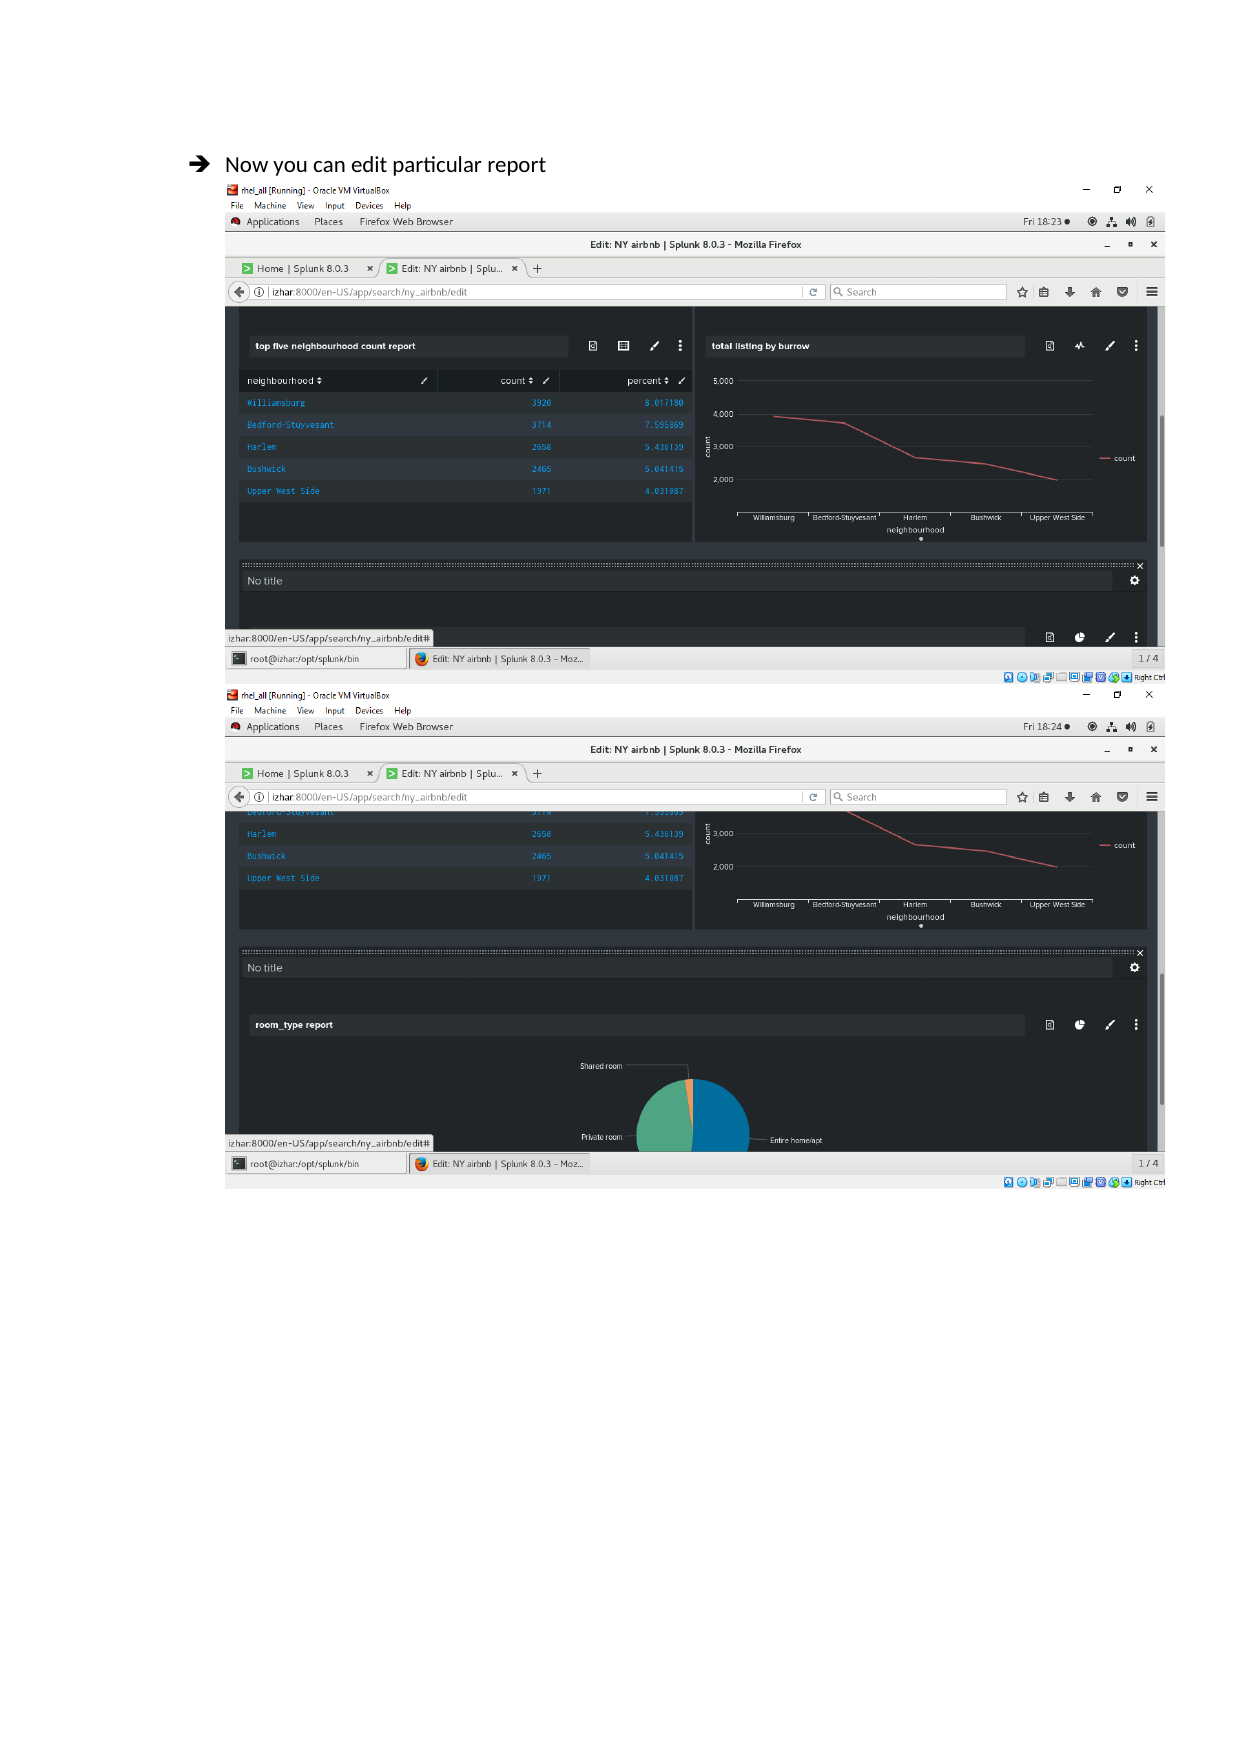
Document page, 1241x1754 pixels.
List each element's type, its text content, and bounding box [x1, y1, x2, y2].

picture [225, 182, 1166, 684]
picture [225, 687, 1166, 1189]
